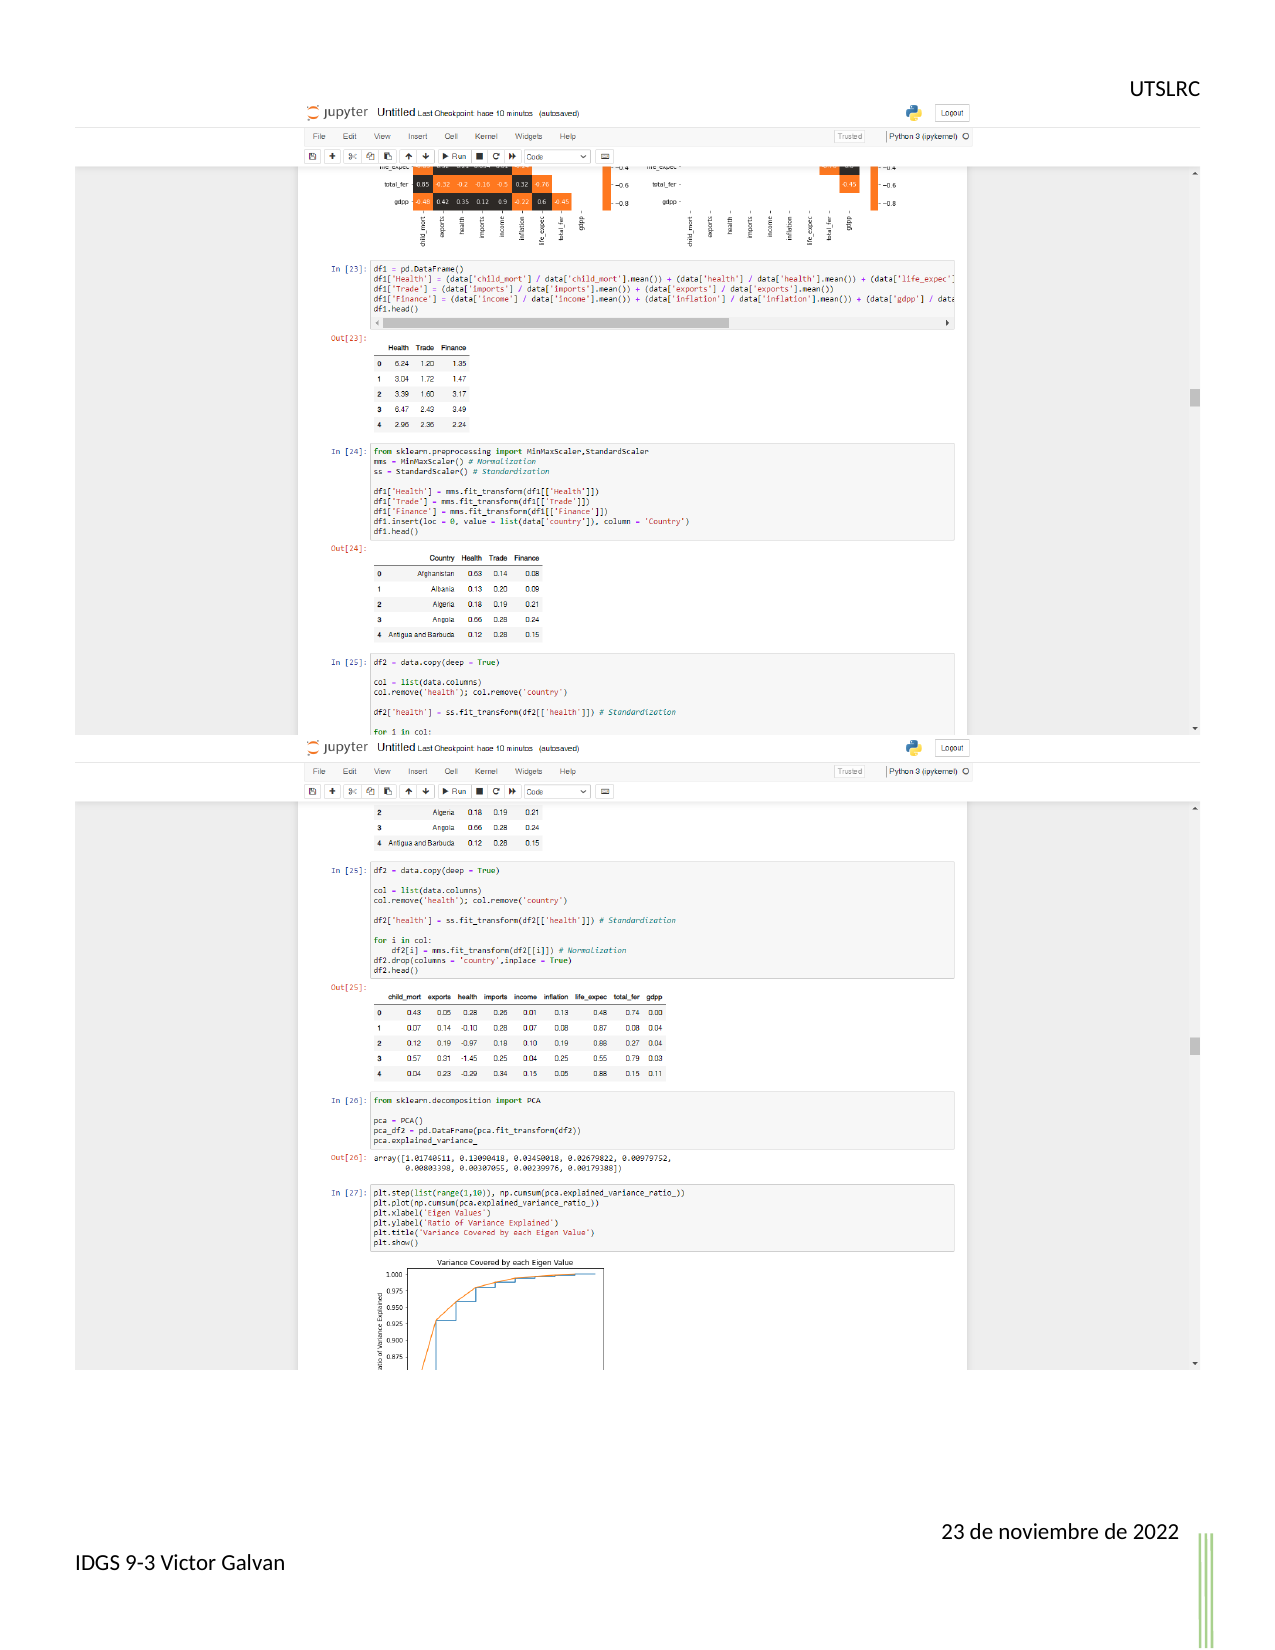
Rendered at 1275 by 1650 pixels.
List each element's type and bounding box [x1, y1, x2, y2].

picture [75, 101, 1200, 735]
picture [75, 736, 1200, 1370]
